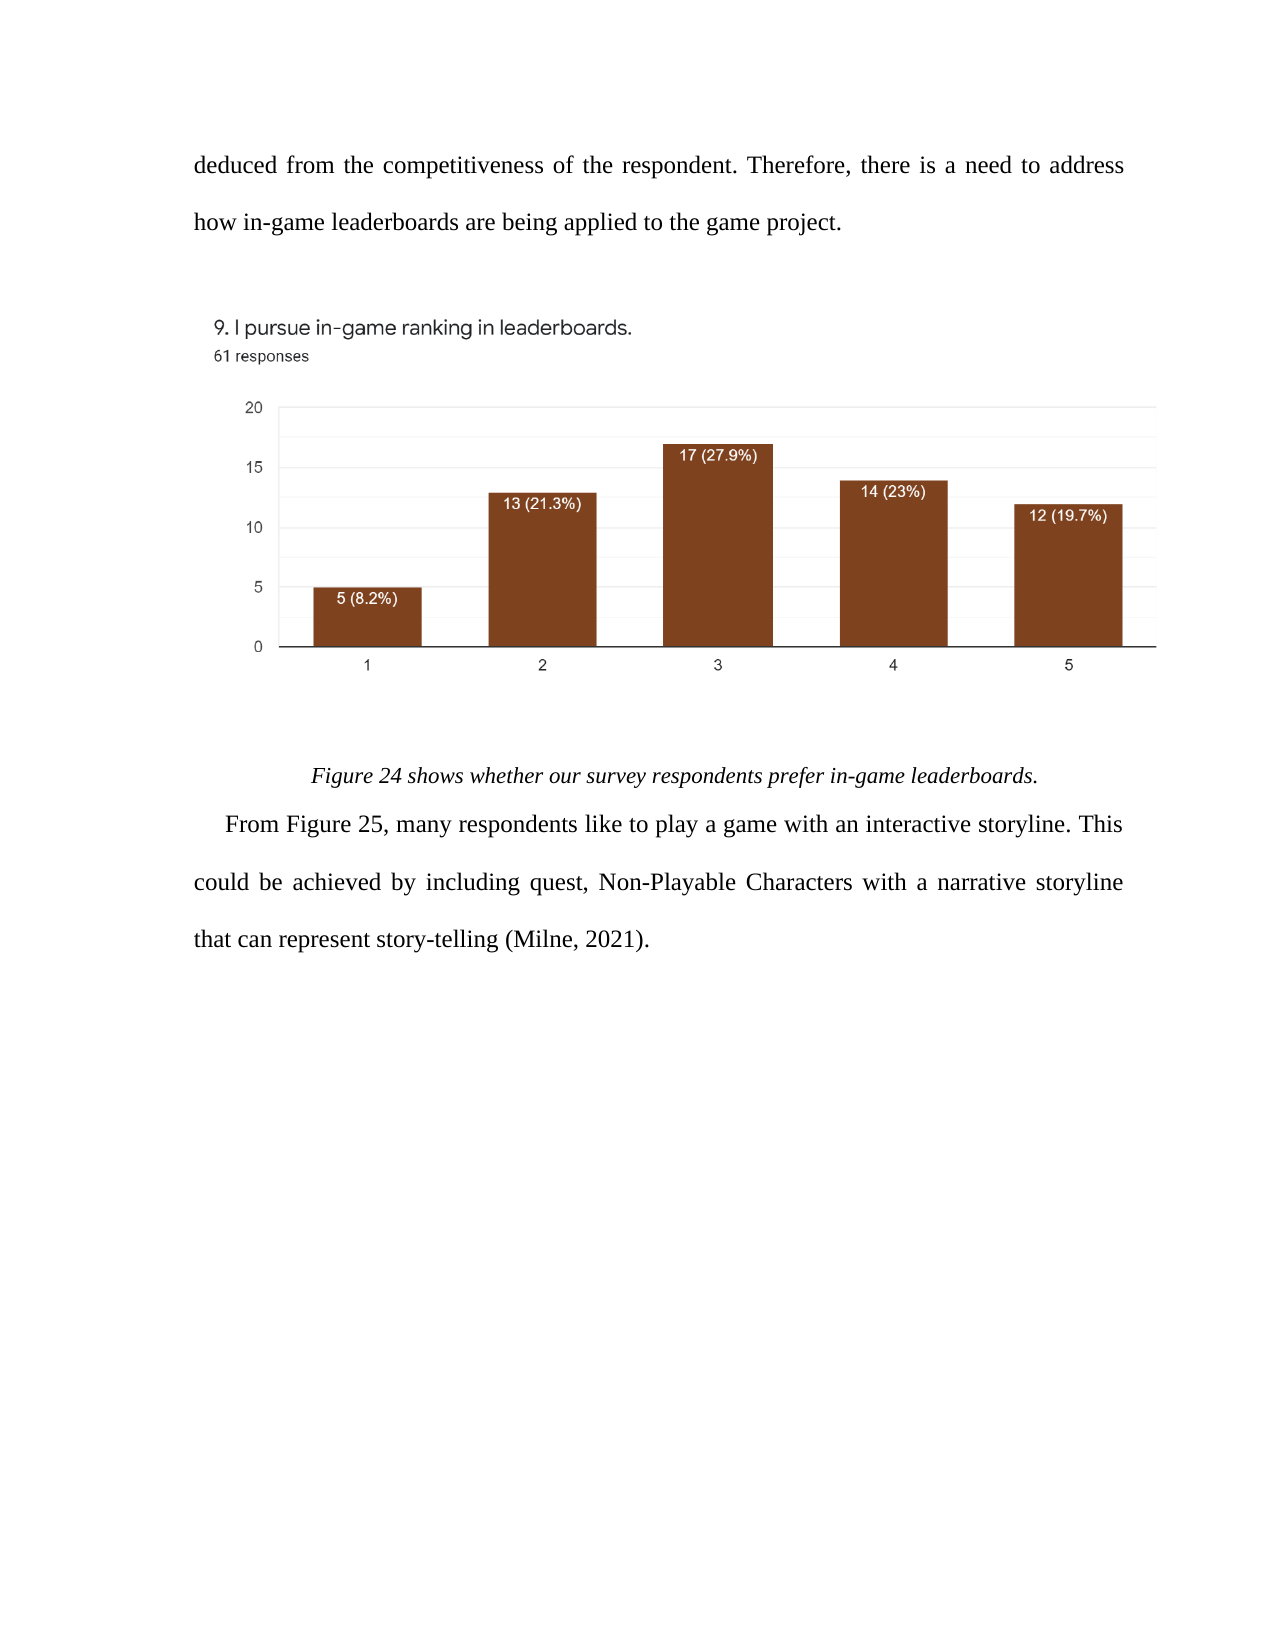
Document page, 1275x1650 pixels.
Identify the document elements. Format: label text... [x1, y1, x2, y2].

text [194, 150, 1125, 236]
text Figure 24 shows whether our survey respondents prefer in-game leaderboards. [194, 762, 1125, 789]
picture [181, 281, 1157, 746]
text From Figure 25, many respondents like to play a game with an interactive storyline. This could be achieved by including quest, Non-Playable Characters with a narrative storyline that can represent story-telling . [194, 809, 1125, 953]
